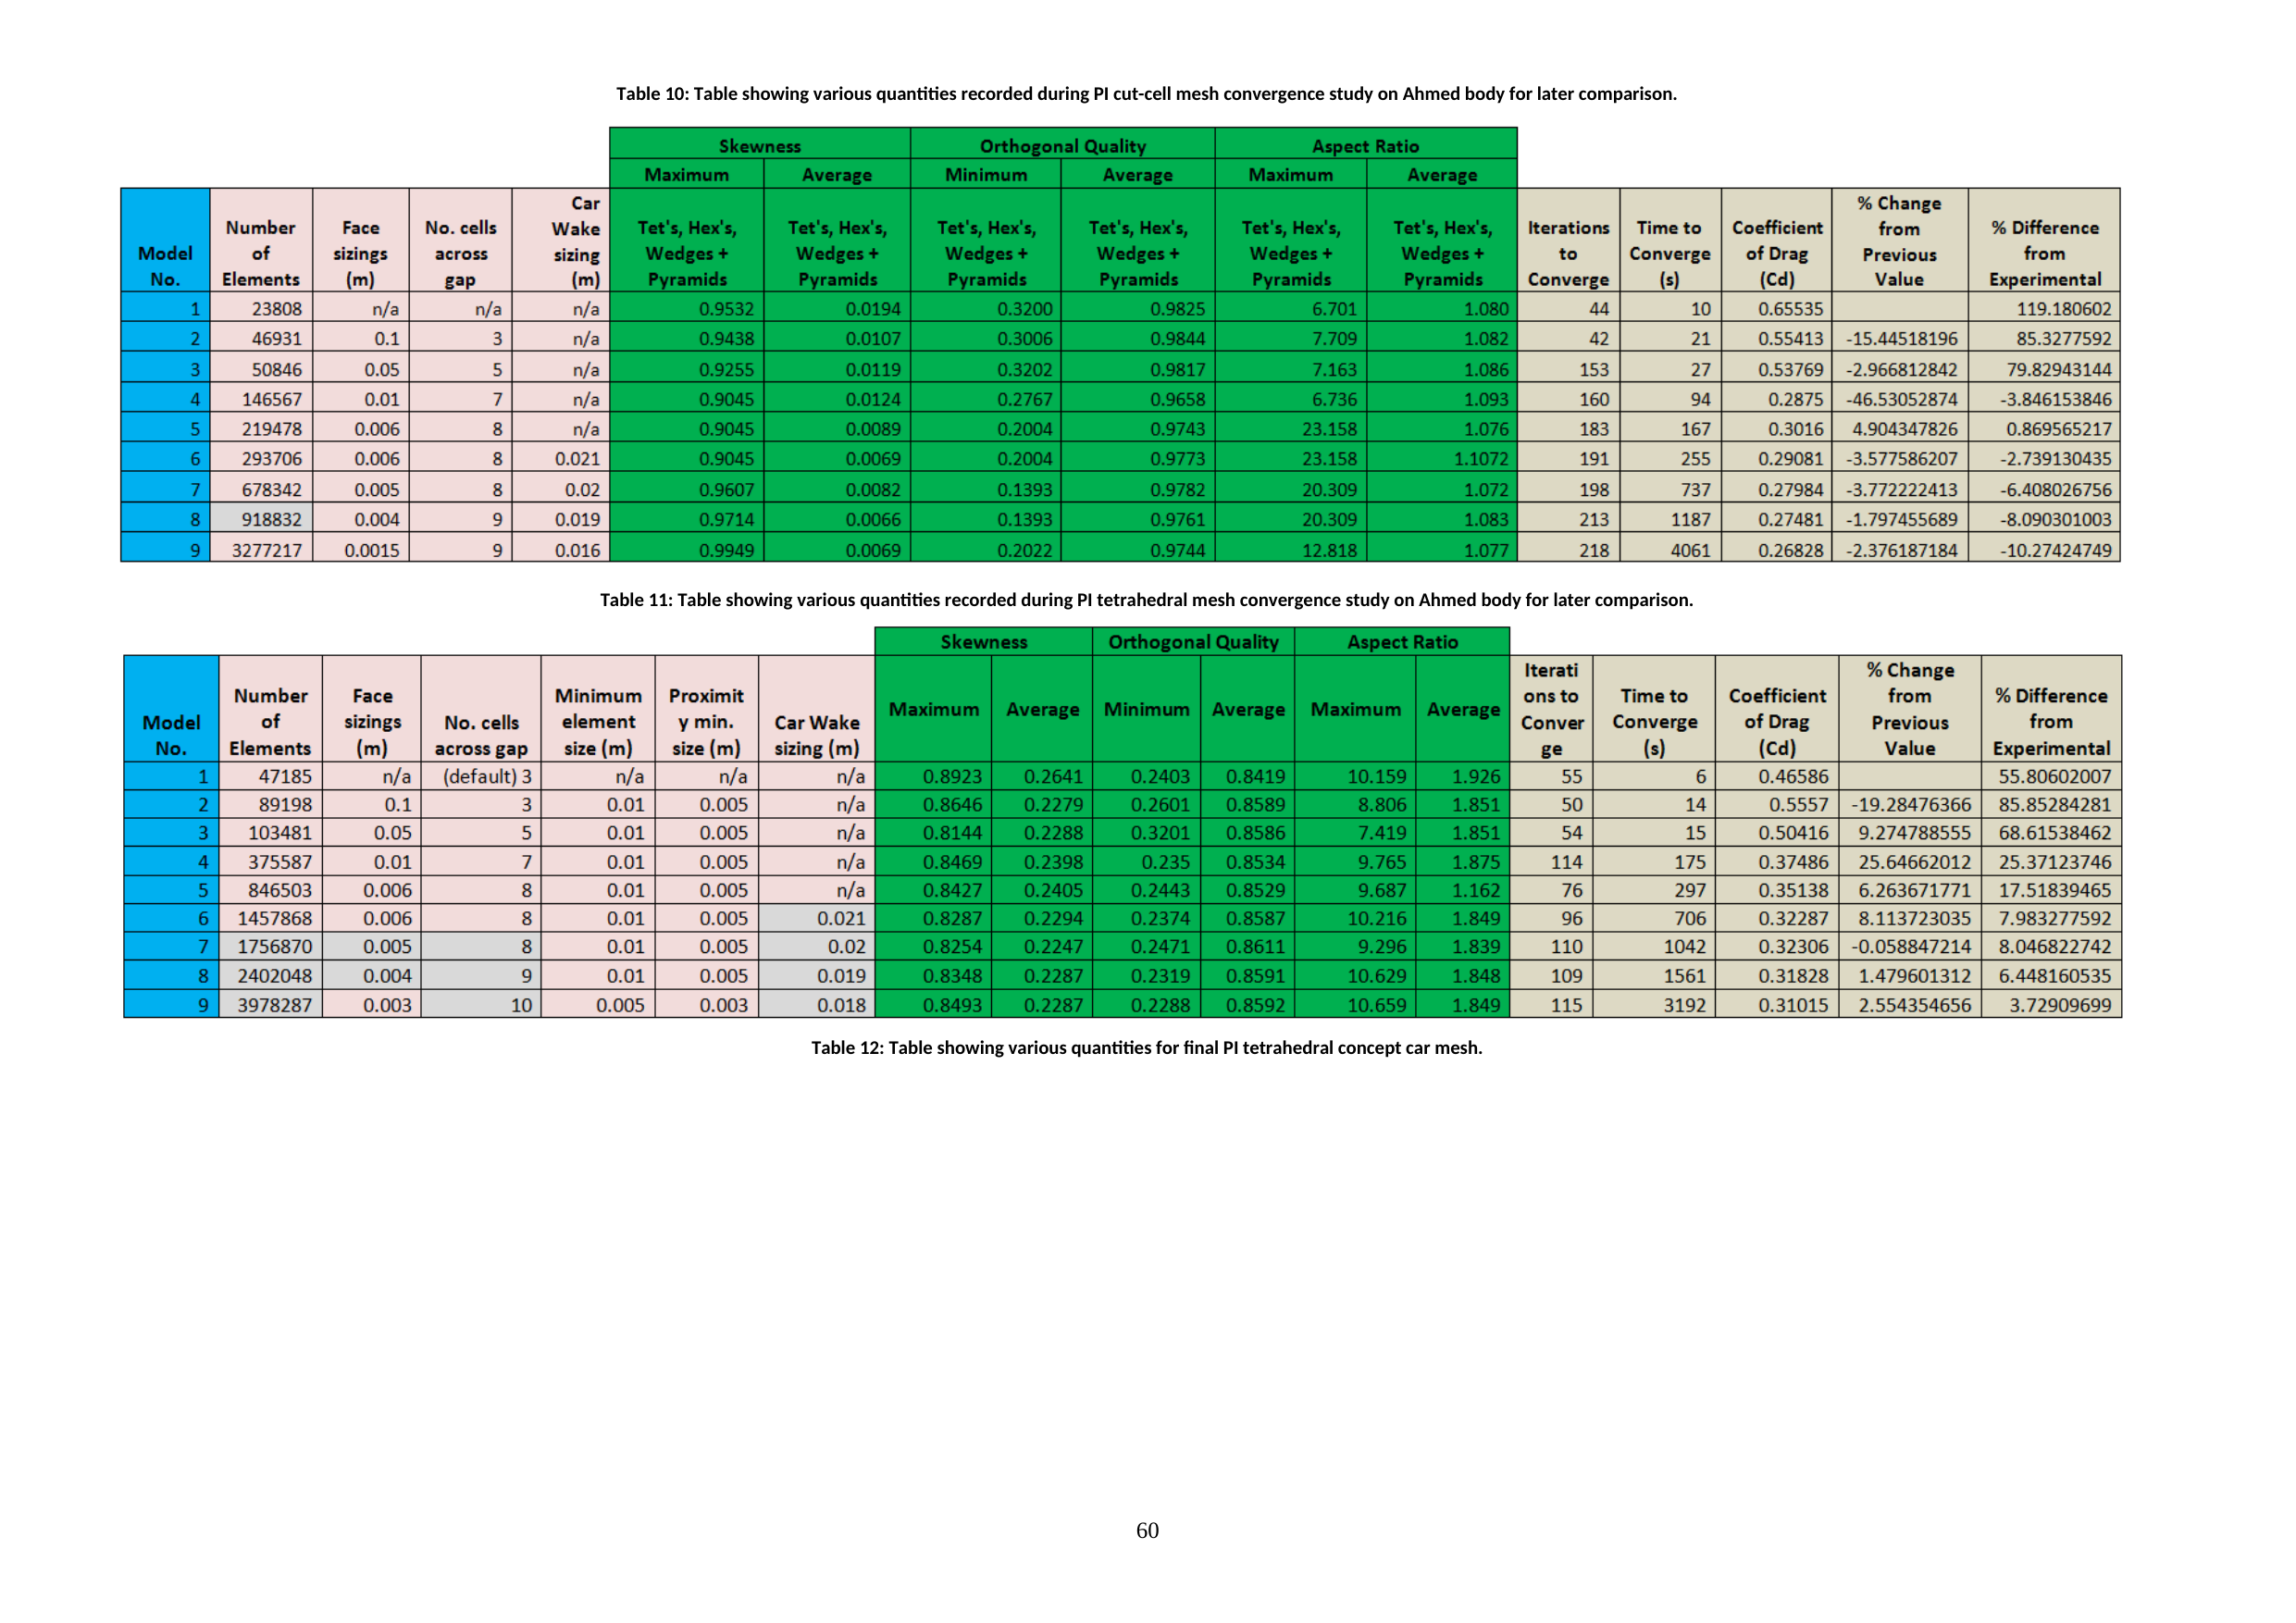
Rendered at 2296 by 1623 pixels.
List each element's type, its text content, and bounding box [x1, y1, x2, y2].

picture [109, 117, 2128, 576]
text Table 12: Table showing various quantities for final PI tetrahedral concept car mesh. [109, 1035, 2186, 1059]
text Table 11: Table showing various quantities recorded during PI tetrahedral mesh convergence study on Ahmed body for later comparison. [109, 588, 2186, 611]
text Table 10: Table showing various quantities recorded during PI cut-cell mesh convergence study on Ahmed body for later comparison. [109, 82, 2186, 105]
picture [109, 622, 2128, 1024]
